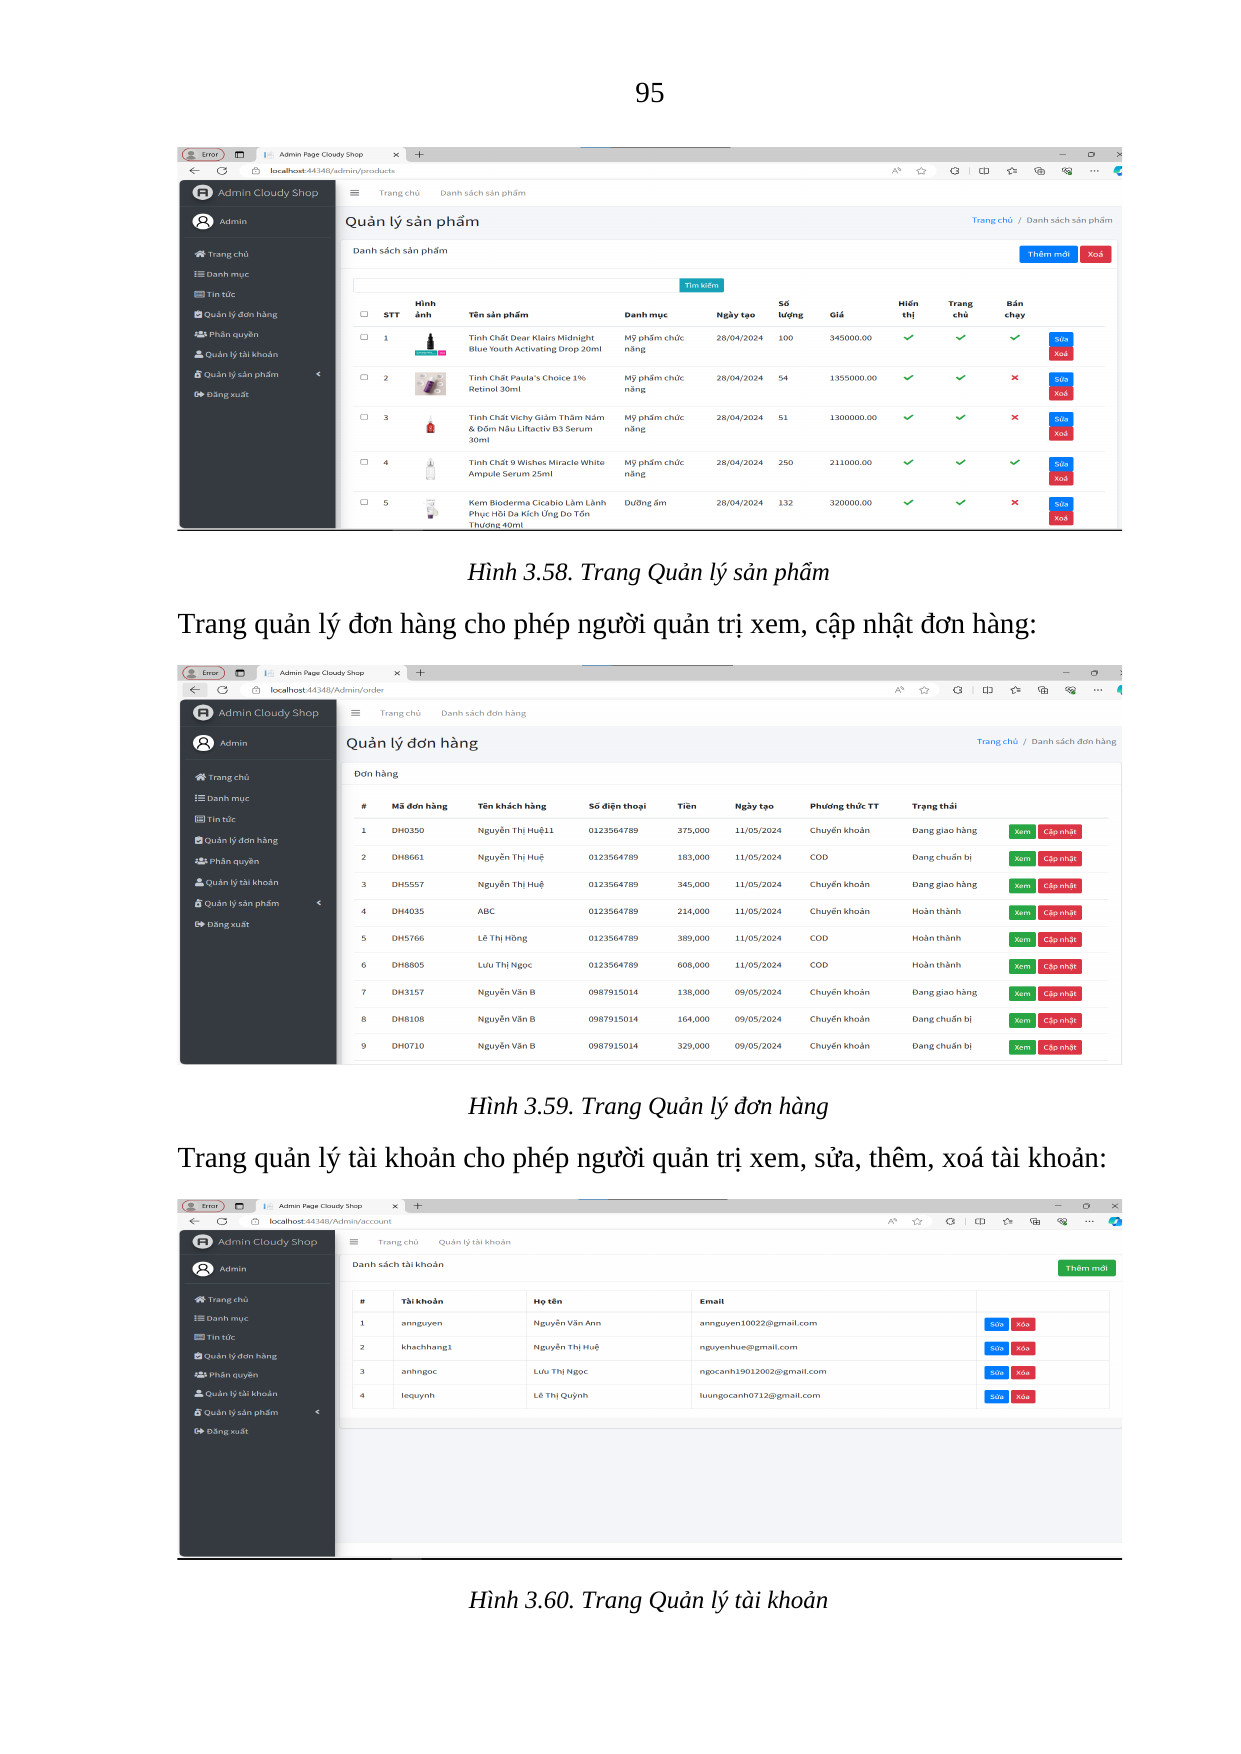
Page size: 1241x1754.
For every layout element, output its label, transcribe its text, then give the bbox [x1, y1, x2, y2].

picture [177, 147, 1123, 531]
picture [177, 1199, 1123, 1560]
picture [177, 665, 1123, 1065]
text Trang quản lý đơn hàng cho phép người quản trị xem, cập nhật đơn hàng: [177, 606, 1122, 640]
text Trang quản lý tài khoản cho phép người quản trị xem, sửa, thêm, xoá tài khoản: [177, 1140, 1122, 1174]
